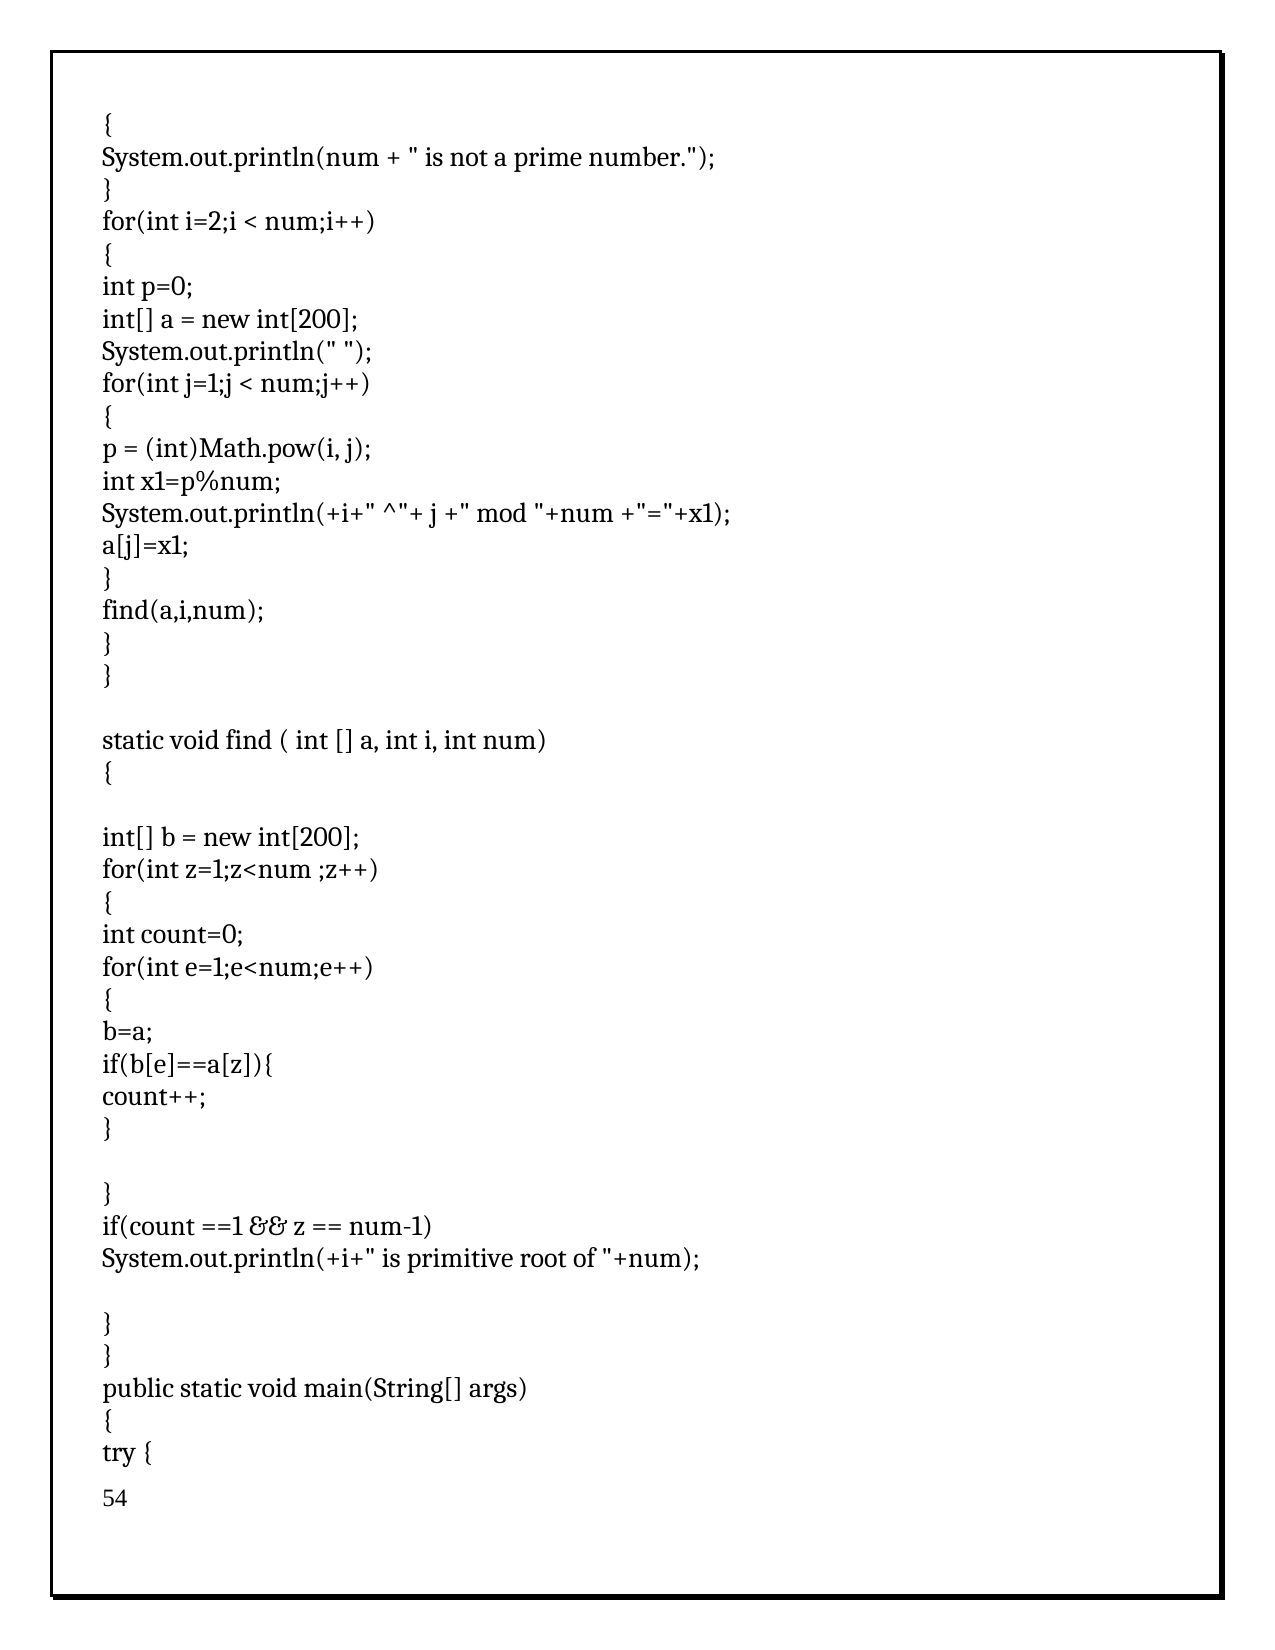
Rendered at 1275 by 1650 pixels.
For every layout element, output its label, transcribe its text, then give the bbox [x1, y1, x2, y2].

text if(b[e]==a[z]){ [102, 1048, 1205, 1080]
text static void find ( int [] a, int i, int num) [102, 724, 1205, 756]
text System.out.println(" "); [102, 335, 1205, 367]
text } [102, 1339, 1205, 1372]
text } [102, 659, 1205, 691]
text { [102, 108, 1205, 141]
text { [102, 400, 1205, 432]
text { [102, 1404, 1205, 1437]
text a[j]=x1; [102, 529, 1205, 562]
text b=a; [102, 1015, 1205, 1048]
text System.out.println(num + " is not a prime number."); [102, 141, 1205, 173]
text { [102, 238, 1205, 270]
text p = (int)Math.pow(i, j); [102, 432, 1205, 465]
text { [102, 886, 1205, 918]
text for(int z=1;z<num ;z++) [102, 853, 1205, 886]
text int[] a = new int[200]; [102, 303, 1205, 335]
text count++; [102, 1080, 1205, 1113]
text for(int e=1;e<num;e++) [102, 951, 1205, 983]
text int[] b = new int[200]; [102, 821, 1205, 853]
text } [102, 173, 1205, 206]
text } [102, 1307, 1205, 1339]
text { [102, 983, 1205, 1015]
text } [102, 562, 1205, 594]
text System.out.println(+i+" ^"+ j +" mod "+num +"="+x1); [102, 497, 1205, 529]
text { [102, 756, 1205, 789]
text } [102, 1177, 1205, 1210]
text } [102, 627, 1205, 659]
text int x1=p%num; [102, 465, 1205, 497]
text find(a,i,num); [102, 594, 1205, 627]
text int p=0; [102, 270, 1205, 303]
text } [102, 1113, 1205, 1145]
text int count=0; [102, 918, 1205, 951]
text try { [102, 1437, 1205, 1469]
text System.out.println(+i+" is primitive root of "+num); [102, 1242, 1205, 1274]
text for(int i=2;i < num;i++) [102, 206, 1205, 238]
text if(count ==1 && z == num-1) [102, 1210, 1205, 1242]
text public static void main(String[] args) [102, 1372, 1205, 1404]
text for(int j=1;j < num;j++) [102, 367, 1205, 400]
